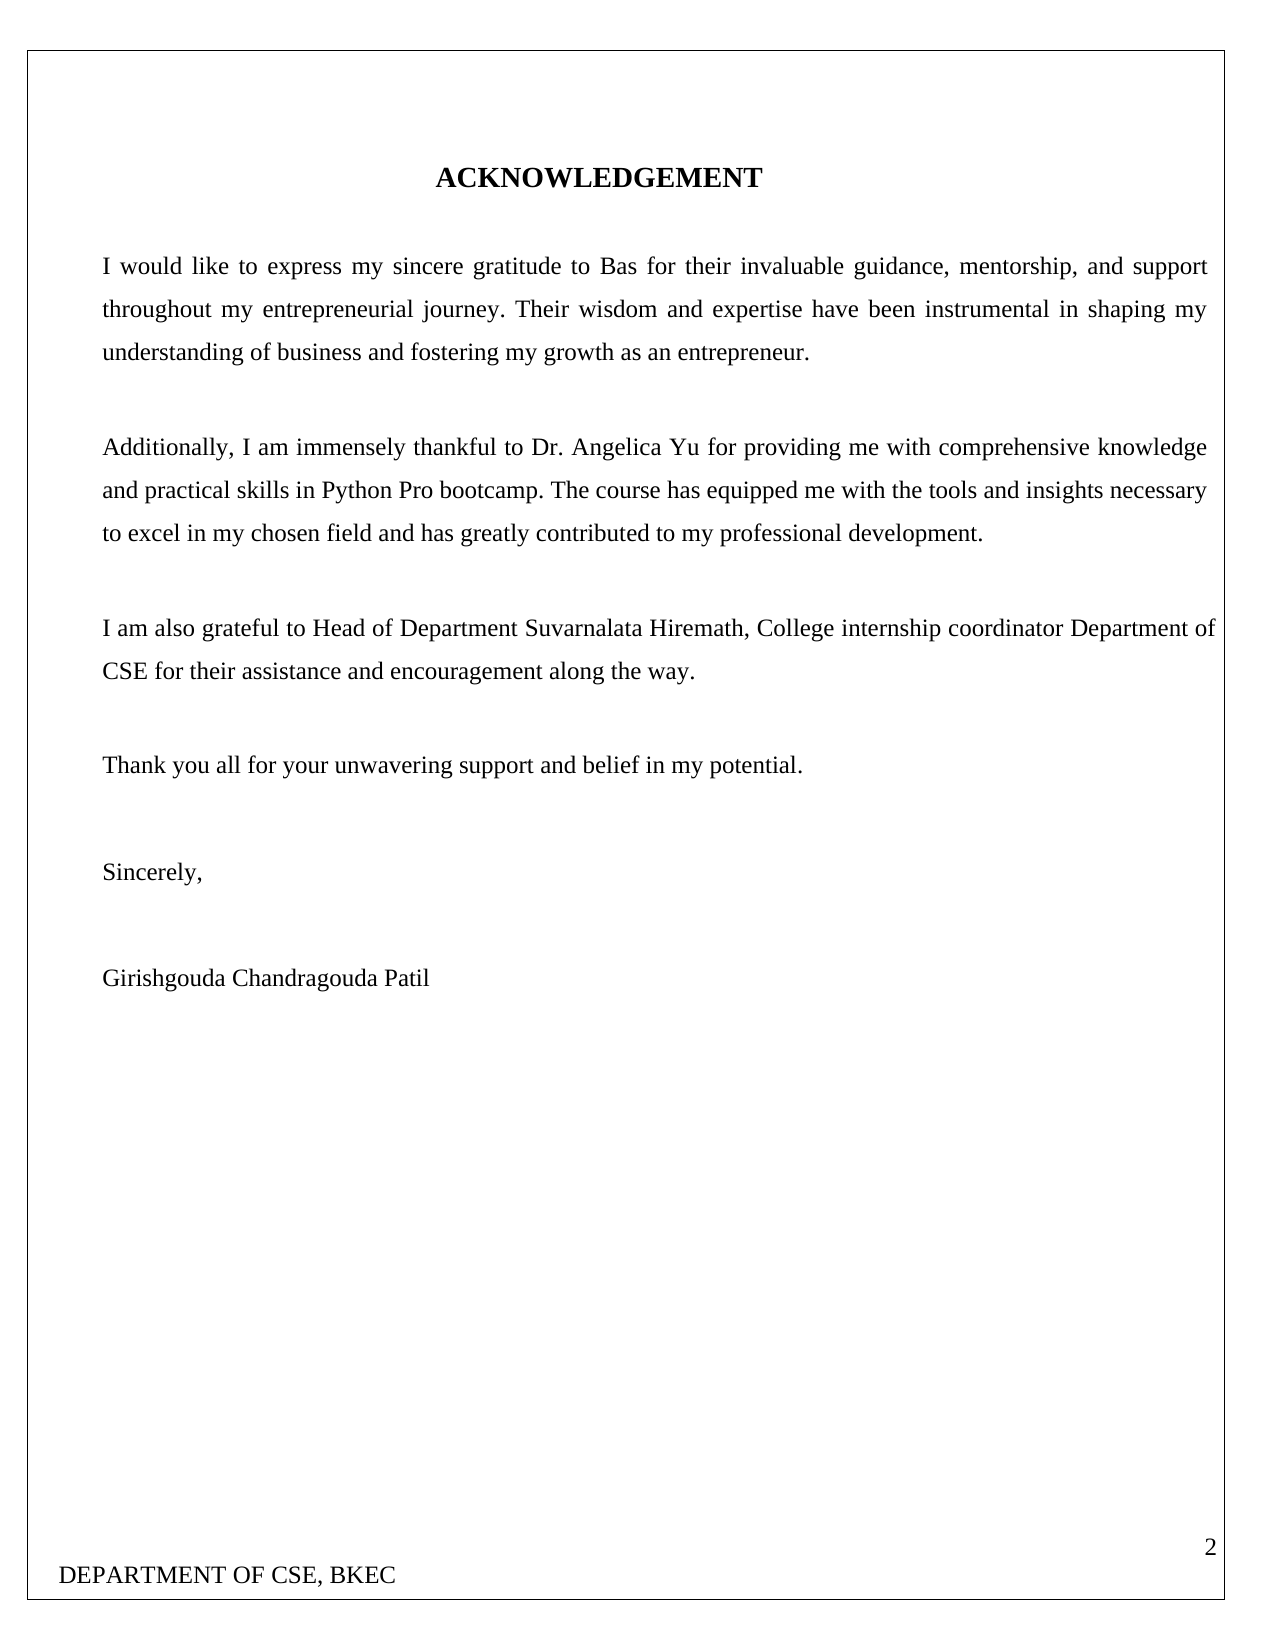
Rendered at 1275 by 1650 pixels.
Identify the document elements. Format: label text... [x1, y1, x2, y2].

title ACKNOWLEDGEMENT [28, 160, 1217, 193]
text Additionally, I am immensely thankful to Dr. Angelica Yu for providing me with comprehensive knowledge and practical skills in Python Pro bootcamp. The course has equipped me with the tools and insights necessary to excel in my chosen field and has greatly contributed to my professional development. [102, 432, 1209, 547]
text Girishgouda Chandragouda Patil [102, 963, 1199, 992]
text I am also grateful to Head of Department Suvarnalata Hiremath, College internship coordinator Department of CSE for their assistance and encouragement along the way. [102, 613, 1217, 685]
text I would like to express my sincere gratitude to Bas for their invaluable guidance, mentorship, and support throughout my entrepreneurial journey. Their wisdom and expertise have been instrumental in shaping my understanding of business and fostering my growth as an entrepreneur. [102, 251, 1209, 366]
text Sincerely, [102, 857, 1199, 886]
text Thank you all for your unwavering support and belief in my potential. [102, 751, 1199, 779]
